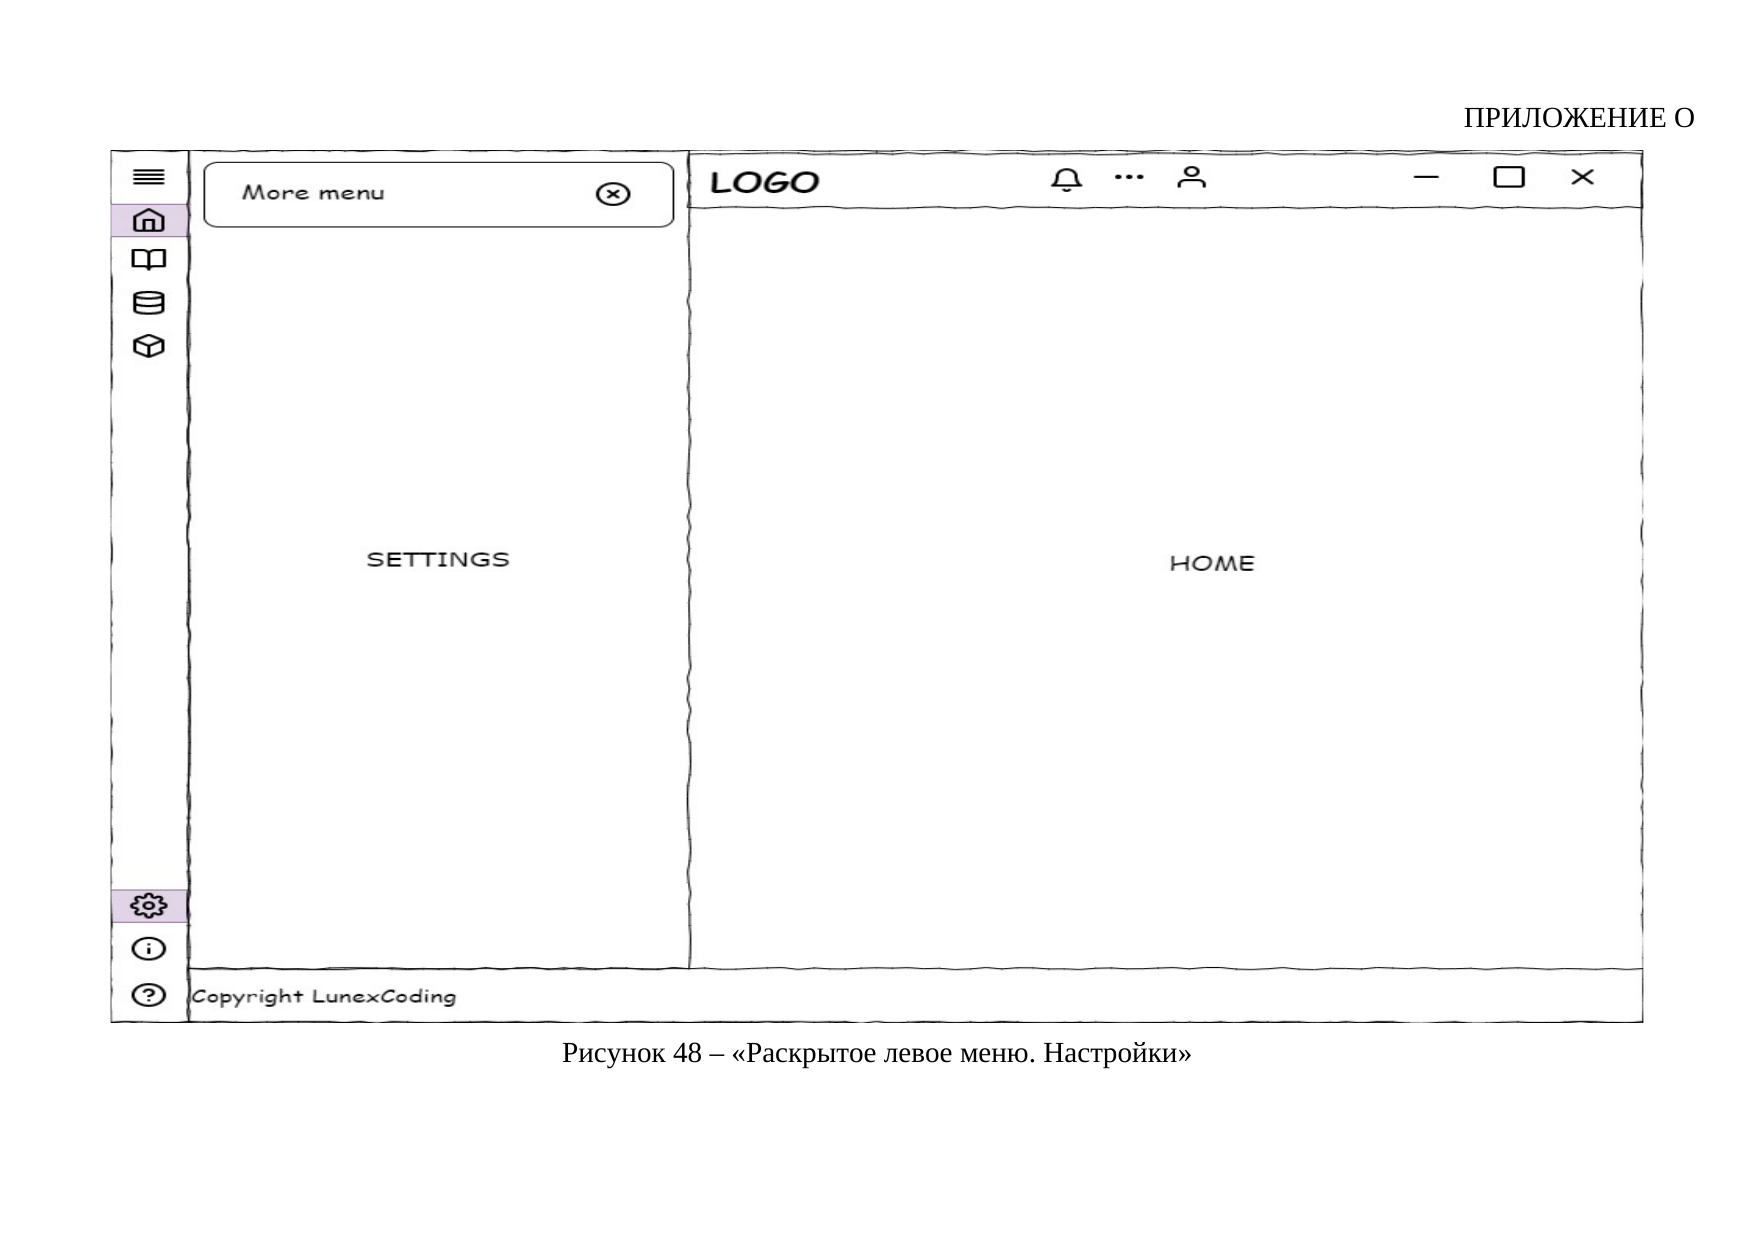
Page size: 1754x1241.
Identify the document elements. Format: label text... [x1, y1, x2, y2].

picture [110, 150, 1644, 1023]
text ПРИЛОЖЕНИЕ О [59, 100, 1695, 134]
text Рисунок 48 – «Раскрытое левое меню. Настройки» [59, 1036, 1695, 1069]
